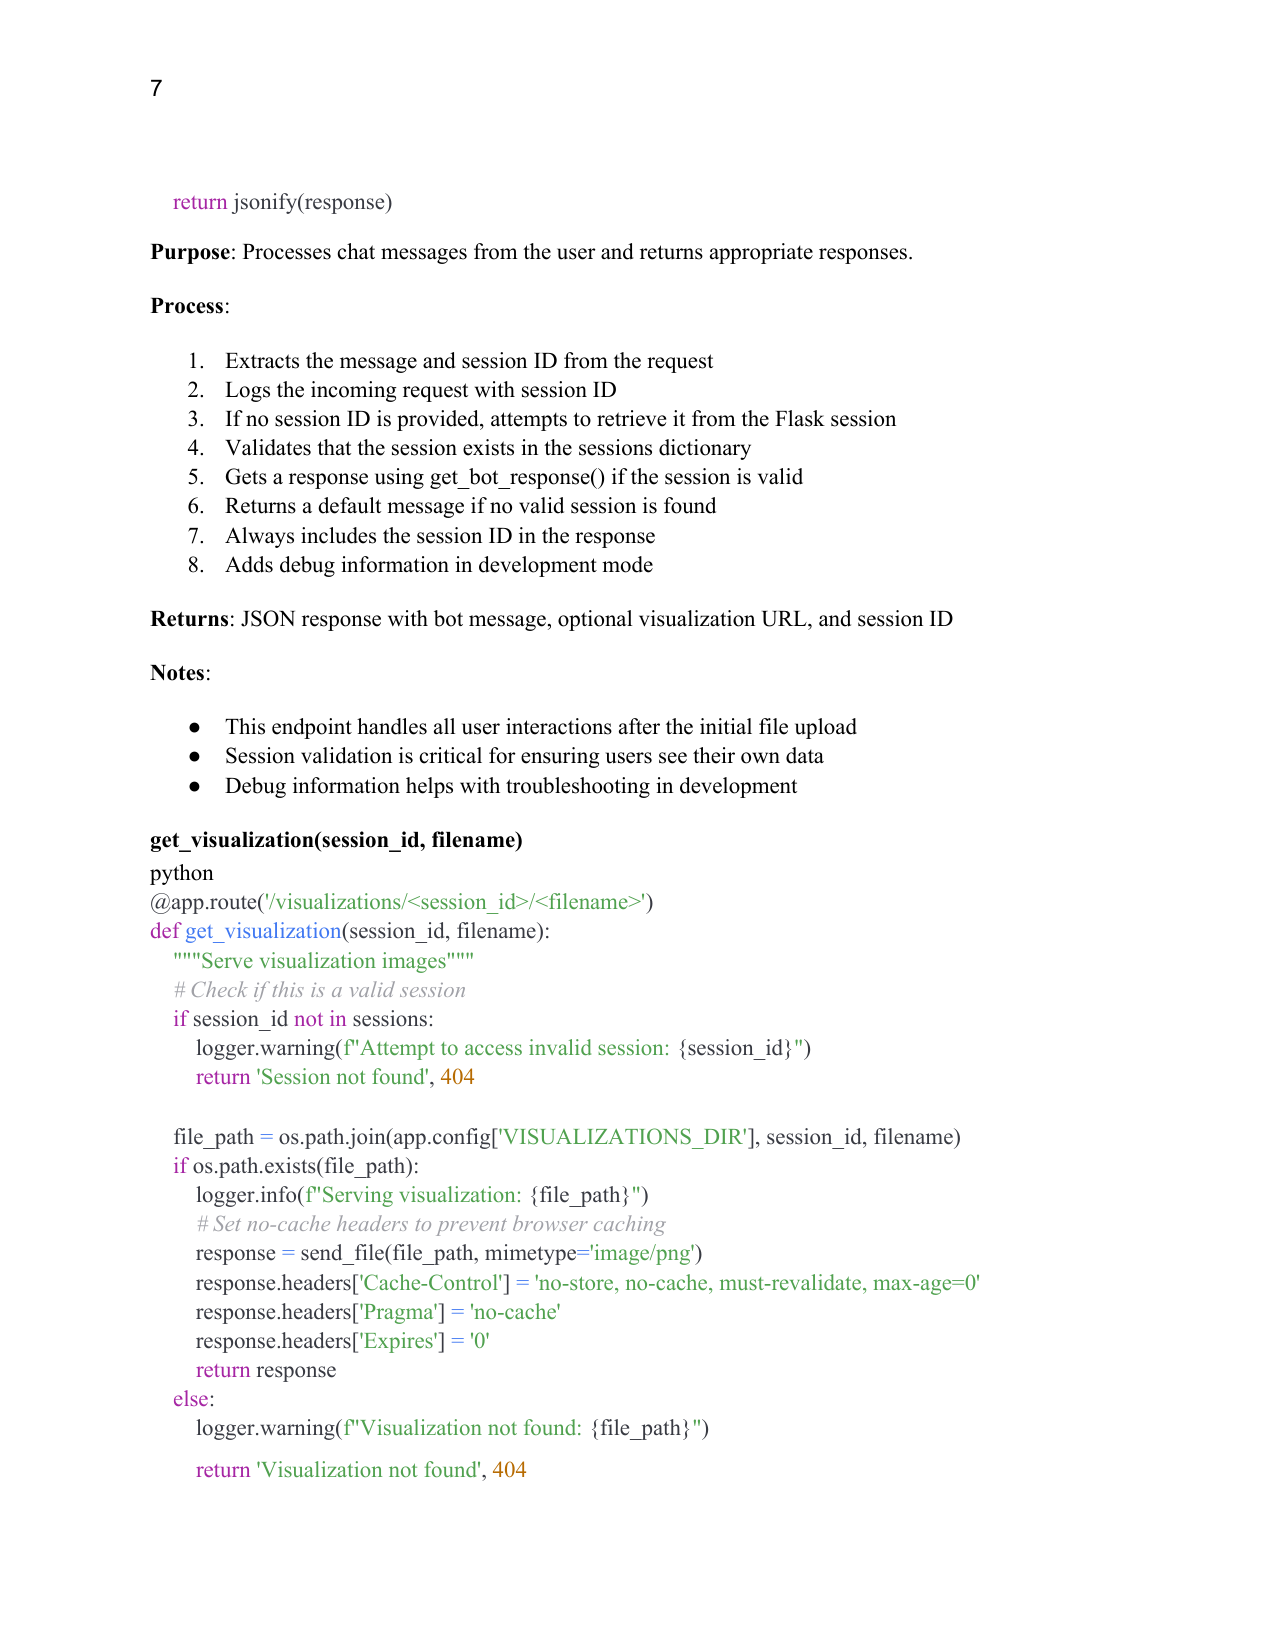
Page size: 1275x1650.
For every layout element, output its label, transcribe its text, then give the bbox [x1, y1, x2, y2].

list Logs the incoming request with session ID [187, 377, 1125, 402]
text return 'Visualization not found', 404 [150, 1457, 1125, 1482]
text file_path = os.path.join(app.config['VISUALIZATIONS_DIR'], session_id, filename) [150, 1124, 1125, 1149]
list Adds debug information in development mode [187, 552, 1125, 577]
text logger.warning(f"Attempt to access invalid session: {session_id}") [150, 1035, 1125, 1061]
text if session_id not in sessions: [150, 1006, 1125, 1031]
text # Set no-cache headers to prevent browser caching [150, 1211, 1125, 1237]
list Validates that the session exists in the sessions dictionary [187, 435, 1125, 461]
text return 'Session not found', 404 [150, 1064, 1125, 1090]
subtitle get_visualization(session_id, filename) [150, 827, 1125, 852]
text # Check if this is a valid session [150, 977, 1125, 1002]
text """Serve visualization images""" [150, 948, 1125, 973]
text python [150, 860, 1125, 886]
text logger.info(f"Serving visualization: {file_path}") [150, 1182, 1125, 1207]
text @app.route('/visualizations/<session_id>/<filename>') [150, 889, 1125, 915]
list Returns a default message if no valid session is found [187, 493, 1125, 519]
text Returns: JSON response with bot message, optional visualization URL, and session ID [150, 606, 1125, 631]
text response.headers['Cache-Control'] = 'no-store, no-cache, must-revalidate, max-age=0' [150, 1269, 1125, 1295]
text Notes: [150, 660, 1125, 686]
list Always includes the session ID in the response [187, 523, 1125, 548]
text response.headers['Expires'] = '0' [150, 1328, 1125, 1353]
text else: [150, 1386, 1125, 1412]
list If no session ID is provided, attempts to retrieve it from the Flask session [187, 406, 1125, 431]
list Debug information helps with troubleshooting in development [187, 773, 1125, 798]
text response = send_file(file_path, mimetype='image/png') [150, 1240, 1125, 1266]
text def get_visualization(session_id, filename): [150, 918, 1125, 944]
text return jsonify(response) [150, 189, 1125, 214]
list Gets a response using get_bot_response() if the session is valid [187, 464, 1125, 490]
text return response [150, 1357, 1125, 1382]
list Session validation is critical for ensuring users see their own data [187, 743, 1125, 769]
text if os.path.exists(file_path): [150, 1153, 1125, 1178]
list Extracts the message and session ID from the request [187, 348, 1125, 373]
text logger.warning(f"Visualization not found: {file_path}") [150, 1415, 1125, 1441]
list This endpoint handles all user interactions after the initial file upload [187, 714, 1125, 740]
text Purpose: Processes chat messages from the user and returns appropriate responses. [150, 239, 1125, 265]
text Process: [150, 293, 1125, 319]
text response.headers['Pragma'] = 'no-cache' [150, 1299, 1125, 1324]
